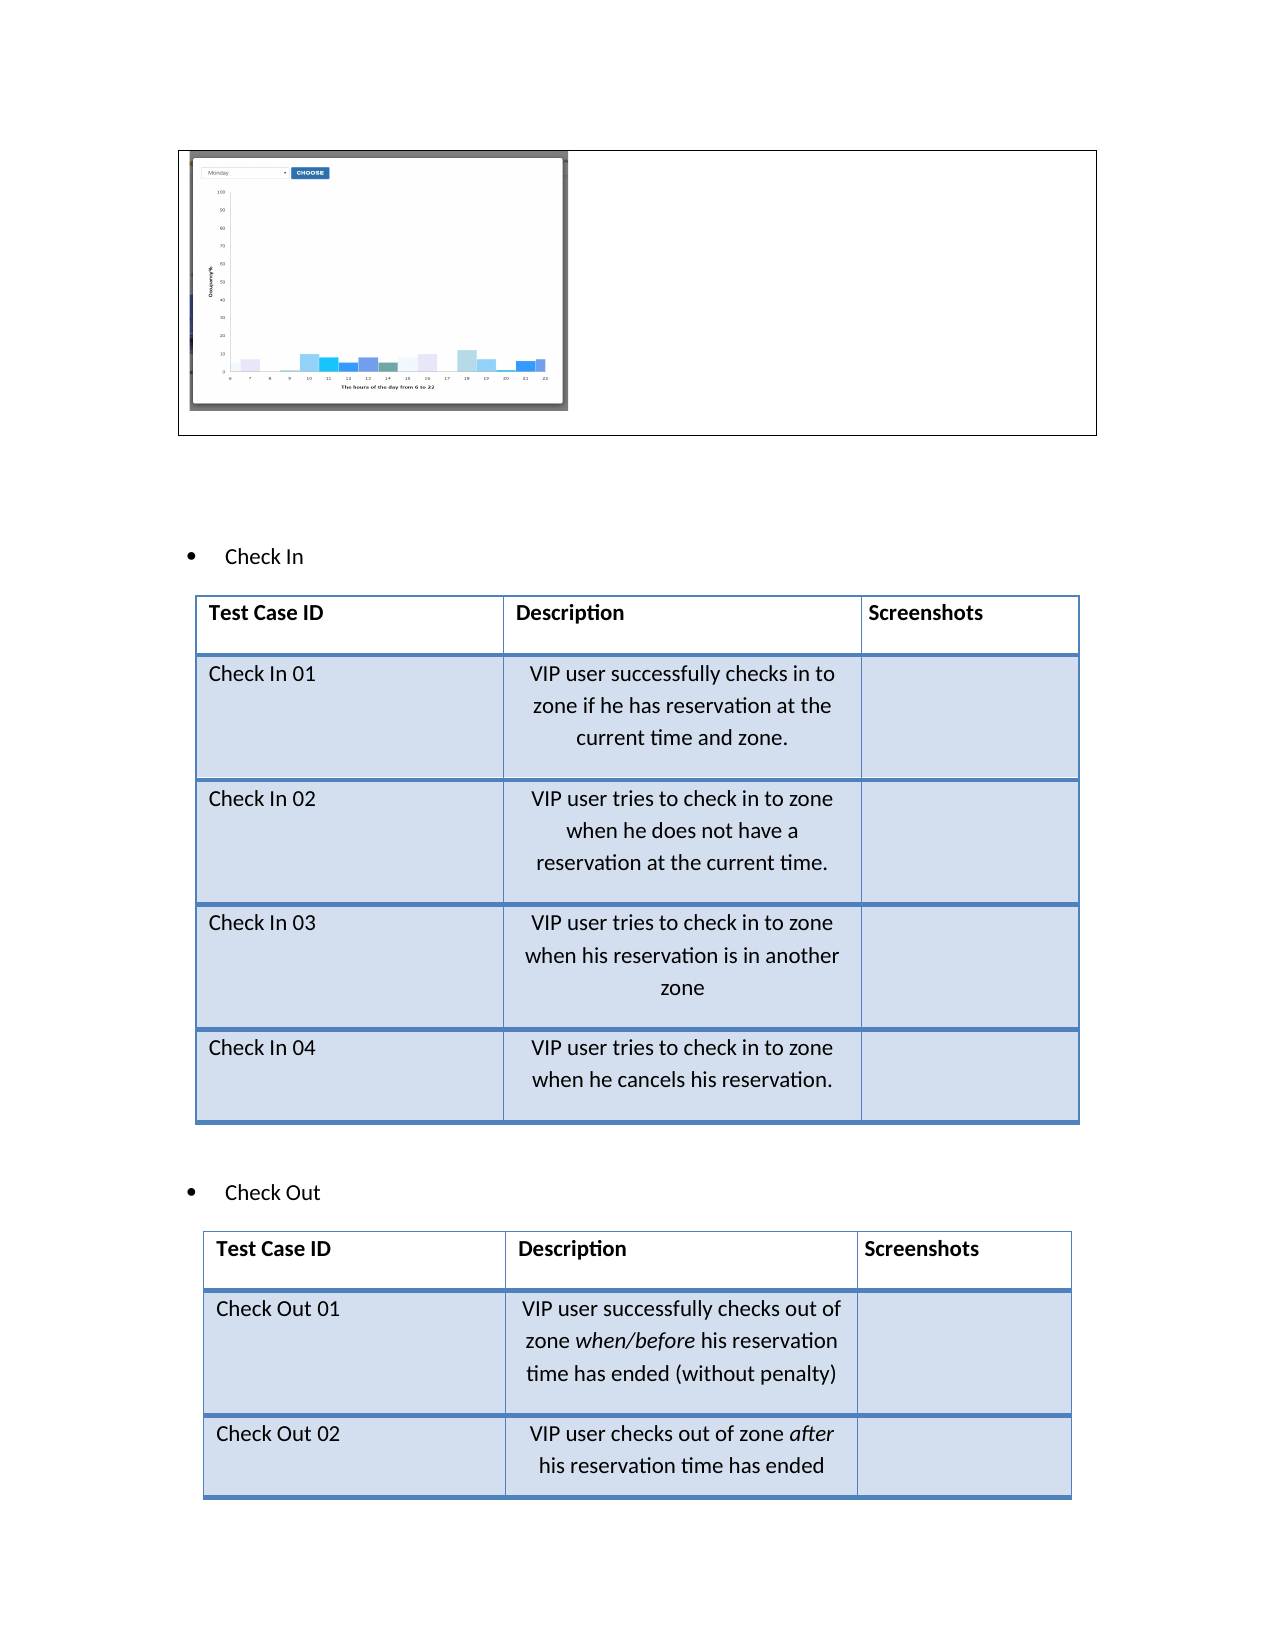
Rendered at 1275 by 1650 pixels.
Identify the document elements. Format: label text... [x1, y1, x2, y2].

table_cell VIP user tries to check in to zone when he does not have a reservation at the current time. [504, 782, 861, 902]
table_cell [862, 1032, 1078, 1120]
table_cell [862, 907, 1078, 1027]
table_cell Check In 01 [197, 657, 503, 777]
table_cell Check In 04 [197, 1032, 503, 1120]
table_cell [179, 151, 1096, 435]
table_cell VIP user successfully checks out of zone when/before his reservation time has ended (without penalty) [506, 1293, 857, 1413]
table_cell [862, 657, 1078, 777]
table_cell VIP user successfully checks in to zone if he has reservation at the current time and zone. [504, 657, 861, 777]
list Check In [187, 542, 1125, 570]
table_cell [858, 1293, 1071, 1413]
table_header Description [506, 1232, 857, 1288]
table_header Screenshots [858, 1232, 1071, 1288]
table_cell VIP user tries to check in to zone when his reservation is in another zone [504, 907, 861, 1027]
table_cell [858, 1418, 1071, 1495]
table_cell Check Out 02 [204, 1418, 505, 1495]
list Check Out [187, 1178, 1125, 1206]
table_cell Check Out 01 [204, 1293, 505, 1413]
table_header Screenshots [862, 597, 1078, 652]
picture [189, 151, 569, 411]
table_cell VIP user tries to check in to zone when he cancels his reservation. [504, 1032, 861, 1120]
table_header Test Case ID [197, 597, 503, 652]
table_cell [862, 782, 1078, 902]
table_cell Check In 03 [197, 907, 503, 1027]
table_cell Check In 02 [197, 782, 503, 902]
table_header Description [504, 597, 861, 652]
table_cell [506, 1418, 857, 1495]
table_header Test Case ID [204, 1232, 505, 1288]
